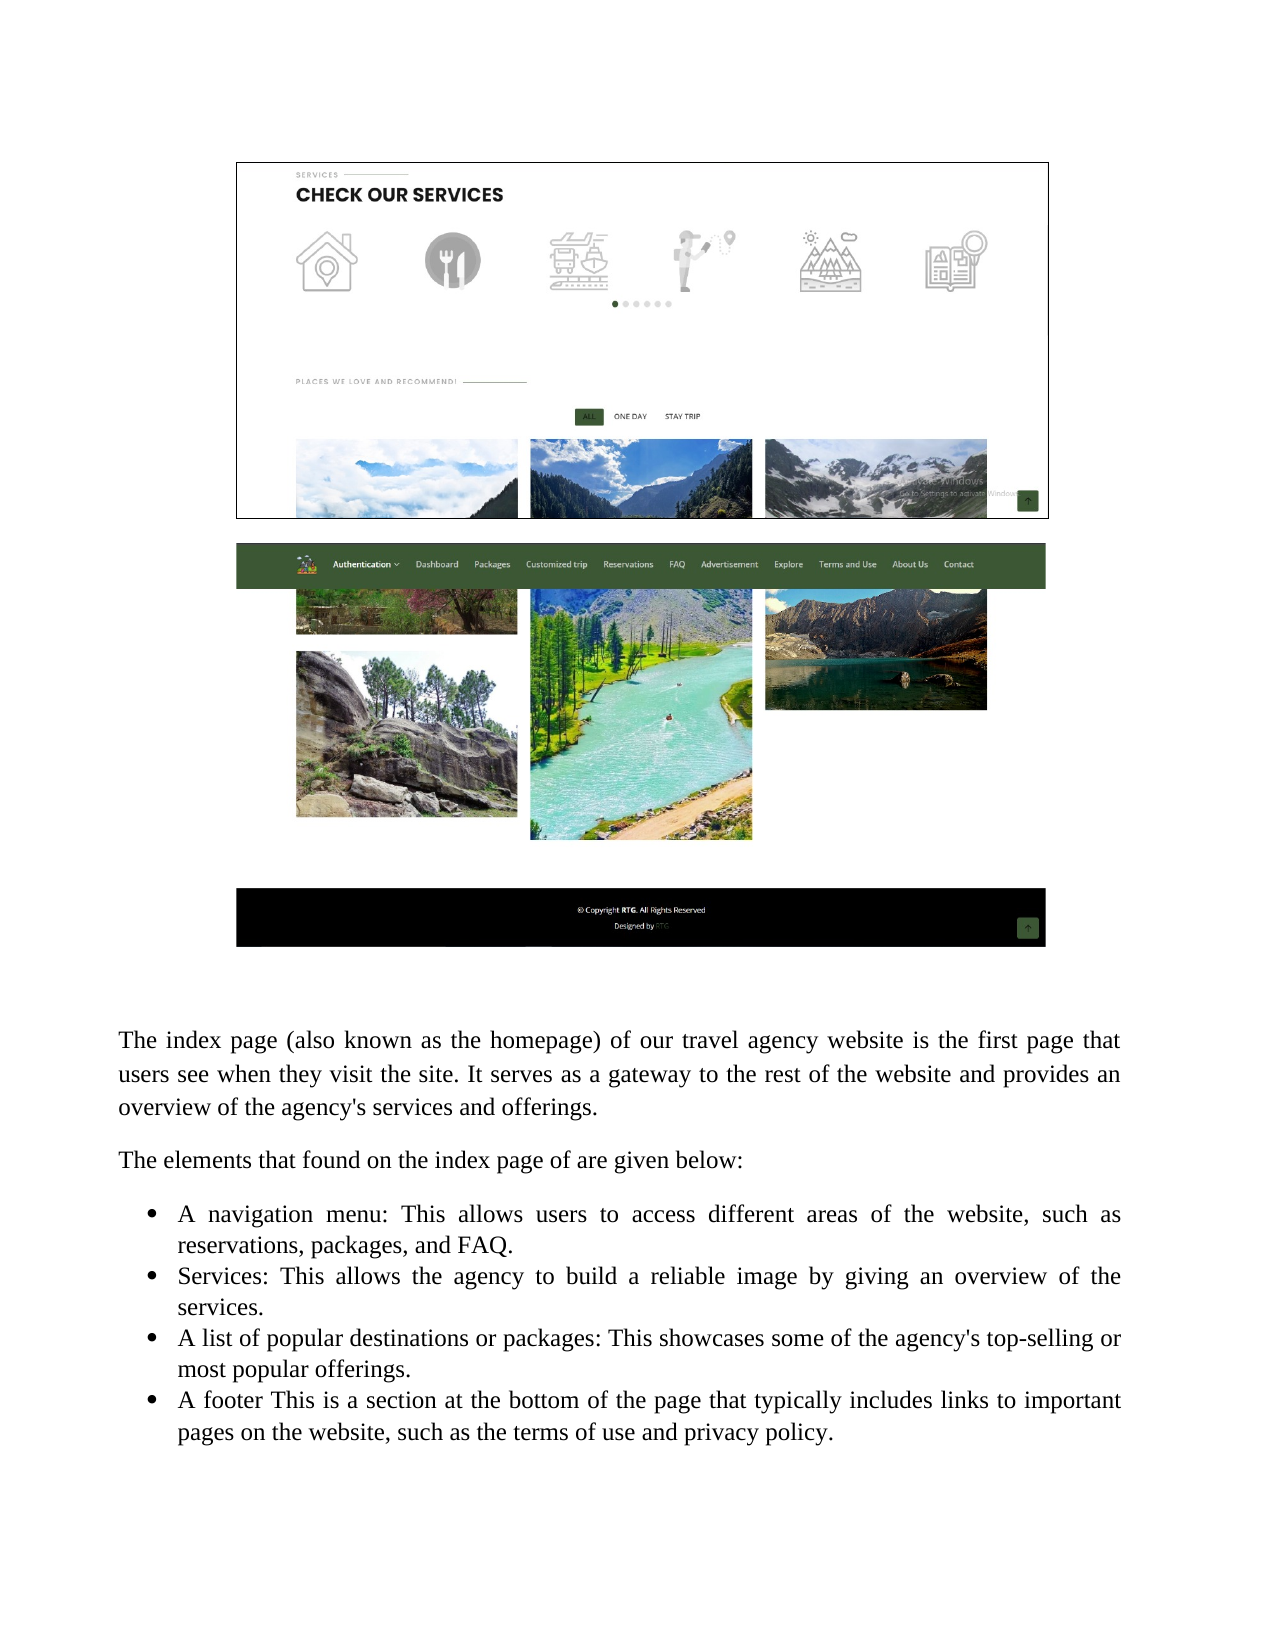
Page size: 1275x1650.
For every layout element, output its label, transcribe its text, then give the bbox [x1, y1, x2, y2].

picture [237, 163, 1048, 518]
picture [236, 543, 1046, 947]
text The index page (also known as the homepage) of our travel agency website is the first page that users see when they visit the site. It serves as a gateway to the rest of the website and provides an overview of the agency's services and offerings. [118, 1026, 1122, 1120]
list Services: This allows the agency to build a reliable image by giving an overview of the services. [148, 1261, 1122, 1321]
list A footer This is a section at the bottom of the page that typically includes links to important pages on the website, such as the terms of use and privacy policy. [148, 1386, 1122, 1445]
list A list of popular destinations or packages: This showcases some of the agency's top-selling or most popular offerings. [148, 1323, 1122, 1383]
text The elements that found on the index page of are given below: [118, 1146, 1122, 1174]
list A navigation menu: This allows users to access different areas of the website, such as reservations, packages, and FAQ. [148, 1199, 1122, 1259]
